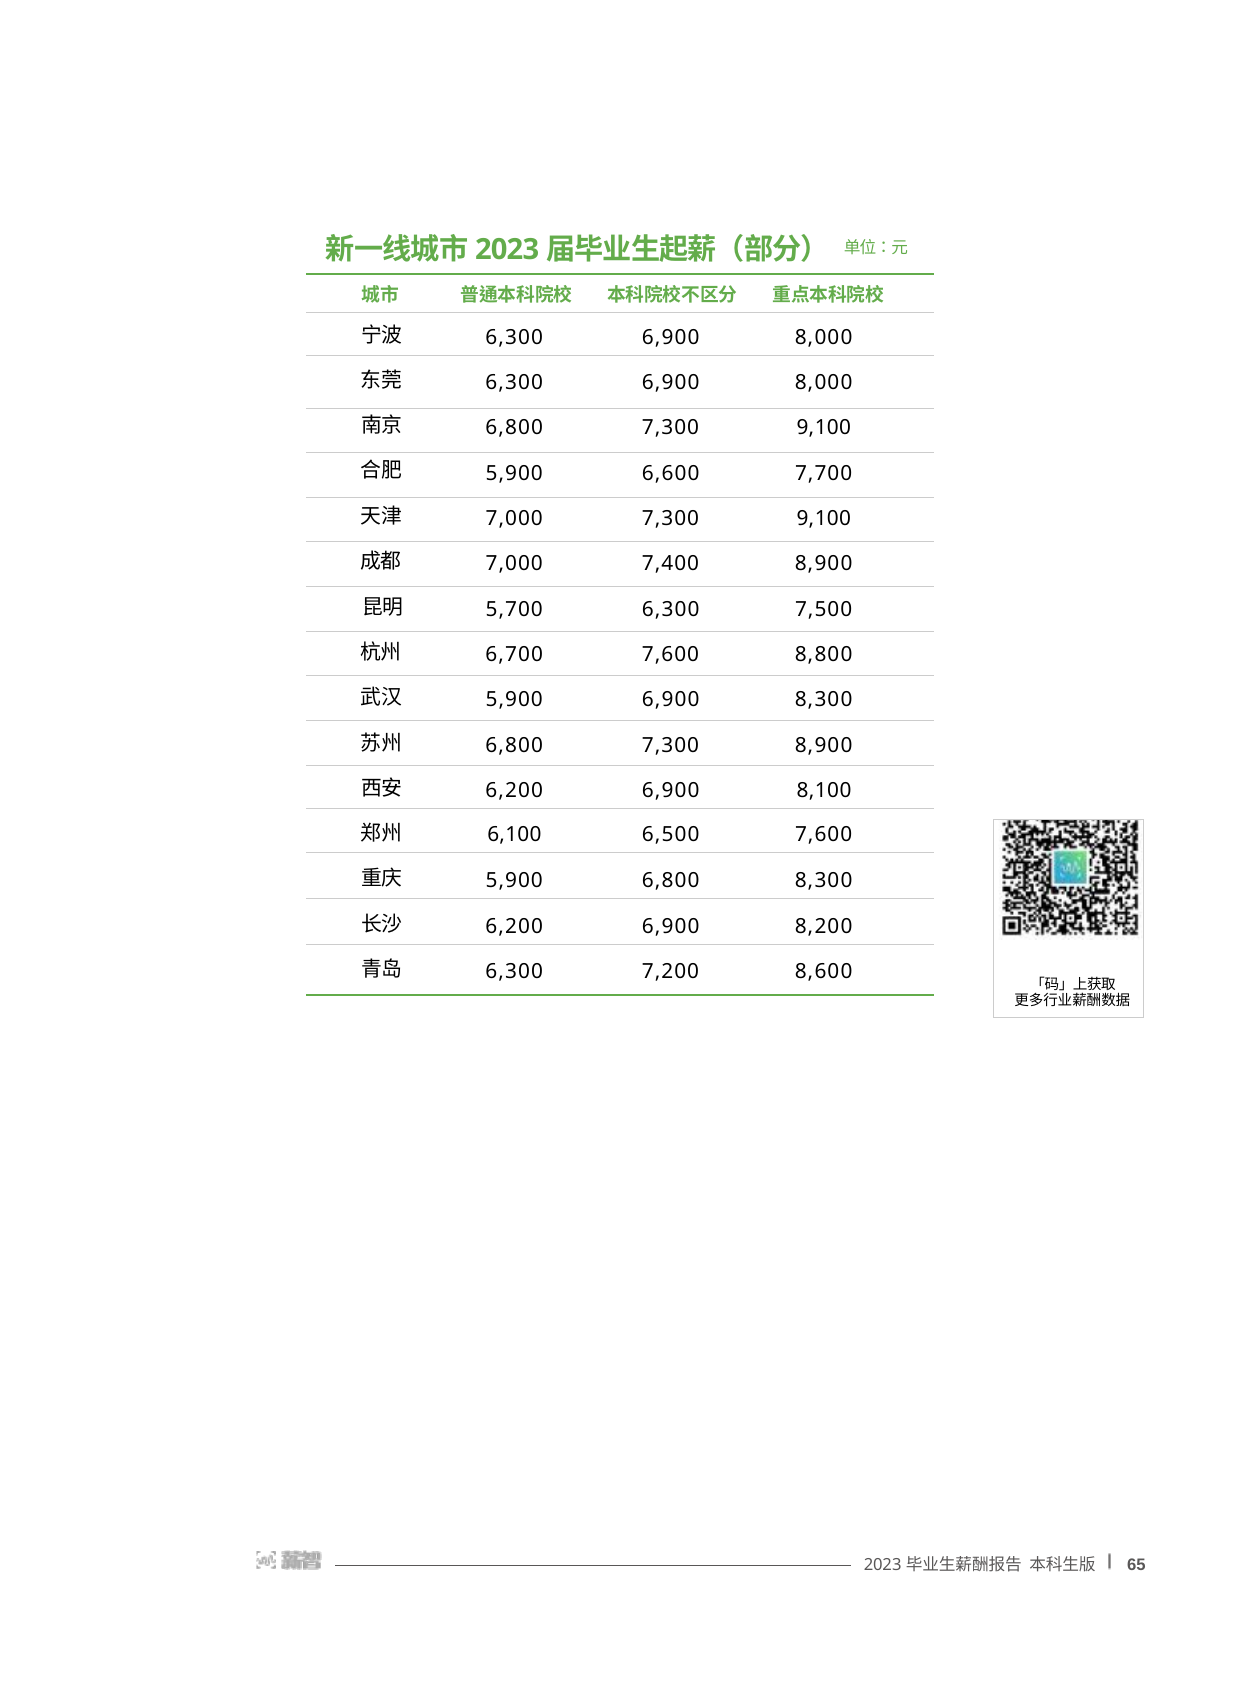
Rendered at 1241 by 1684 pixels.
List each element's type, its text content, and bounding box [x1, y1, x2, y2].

picture [998, 820, 1143, 940]
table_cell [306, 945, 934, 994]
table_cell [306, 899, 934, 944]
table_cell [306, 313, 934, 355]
text 新一线城市 2023 届毕业生起薪（部分） 单位：元 [326, 236, 1145, 265]
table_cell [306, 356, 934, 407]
text 2023 毕业生薪酬报告 本科生版 65 [180, 1553, 1145, 1574]
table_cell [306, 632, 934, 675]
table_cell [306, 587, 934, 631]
picture [256, 1550, 322, 1570]
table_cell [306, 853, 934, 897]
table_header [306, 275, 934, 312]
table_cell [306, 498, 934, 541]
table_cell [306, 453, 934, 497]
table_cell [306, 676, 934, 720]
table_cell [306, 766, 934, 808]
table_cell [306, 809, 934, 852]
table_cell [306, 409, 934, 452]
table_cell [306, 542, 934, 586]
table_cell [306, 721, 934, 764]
